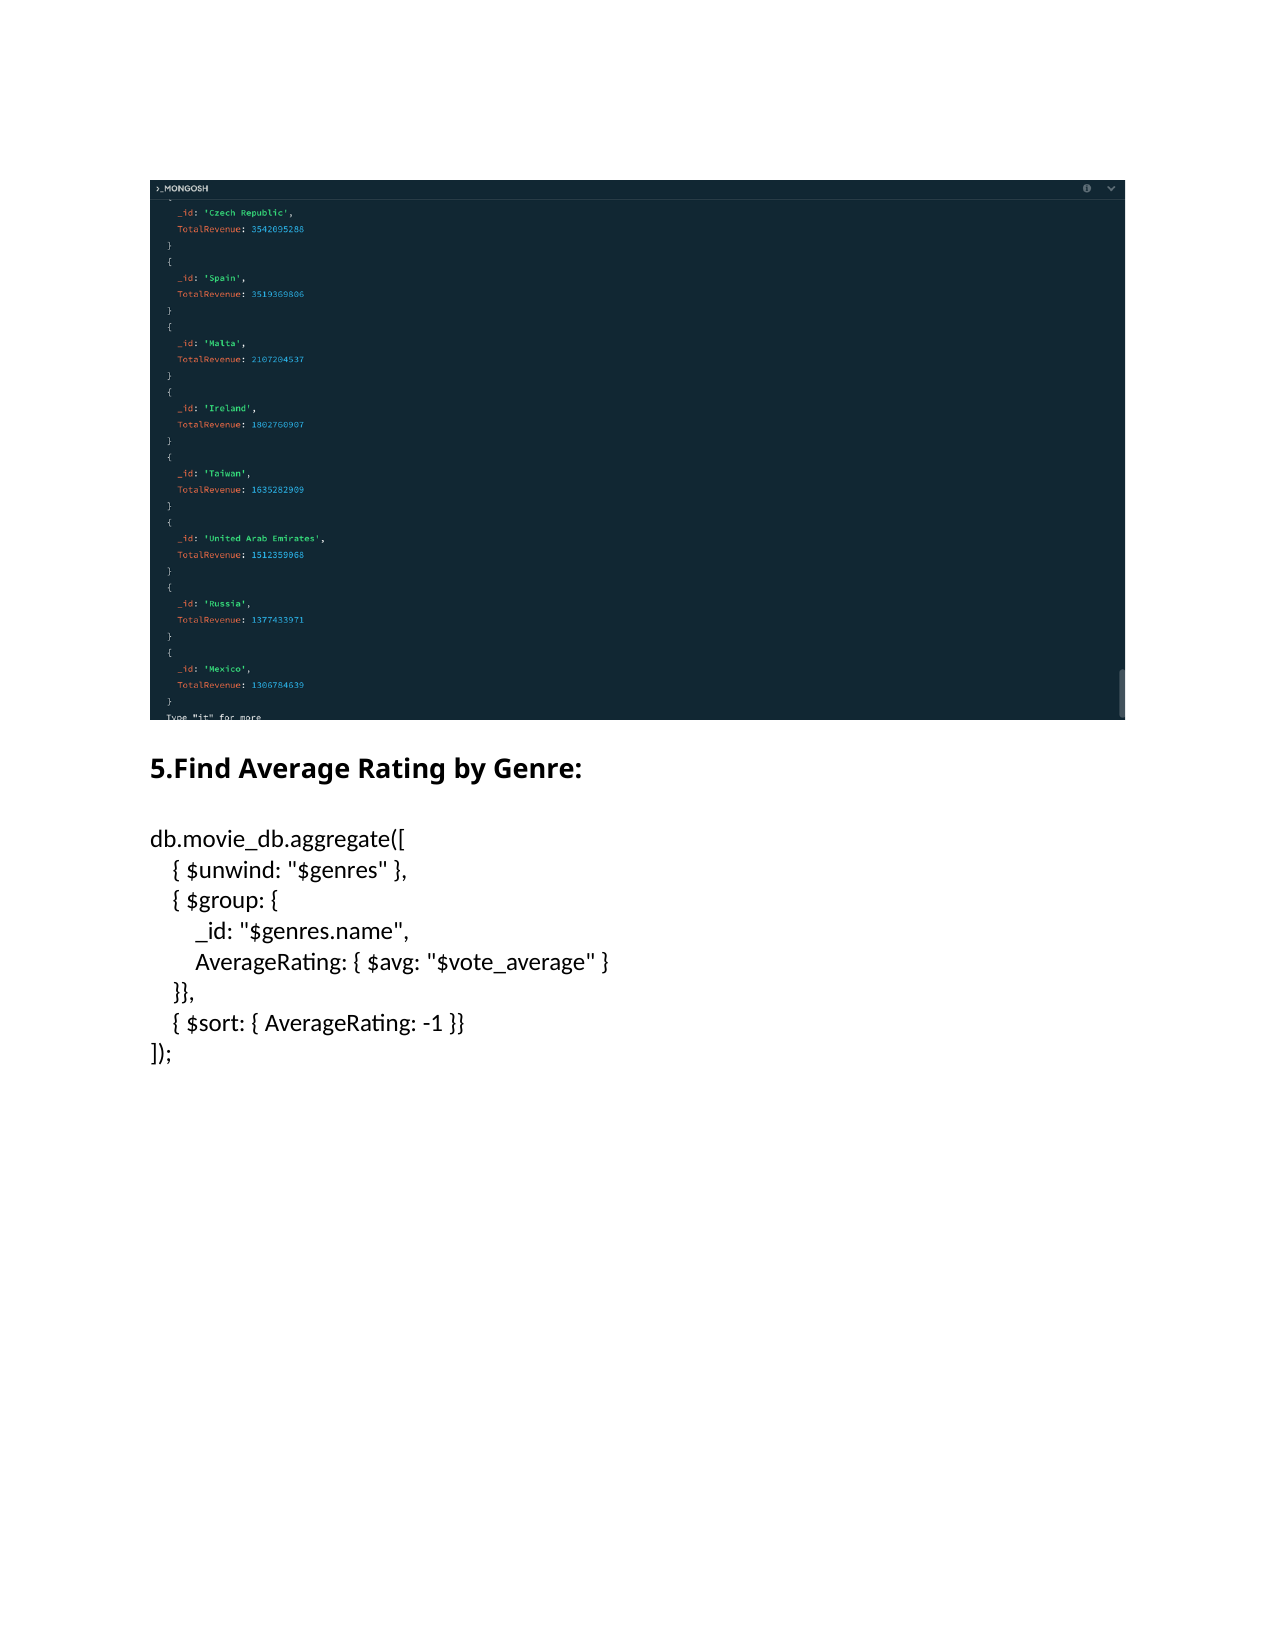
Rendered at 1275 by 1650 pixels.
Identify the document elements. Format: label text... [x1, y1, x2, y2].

text 5.Find Average Rating by Genre: [150, 750, 1125, 787]
text db.movie_db.aggregate([ [150, 823, 1125, 854]
text { $sort: { AverageRating: -1 }} [150, 1007, 1125, 1037]
text _id: "$genres.name", [150, 915, 1125, 946]
text { $unwind: "$genres" }, [150, 854, 1125, 884]
text { $group: { [150, 884, 1125, 915]
text AverageRating: { $avg: "$vote_average" } [150, 946, 1125, 976]
text }}, [150, 976, 1125, 1007]
text ]); [150, 1037, 1125, 1068]
picture [150, 180, 1125, 720]
